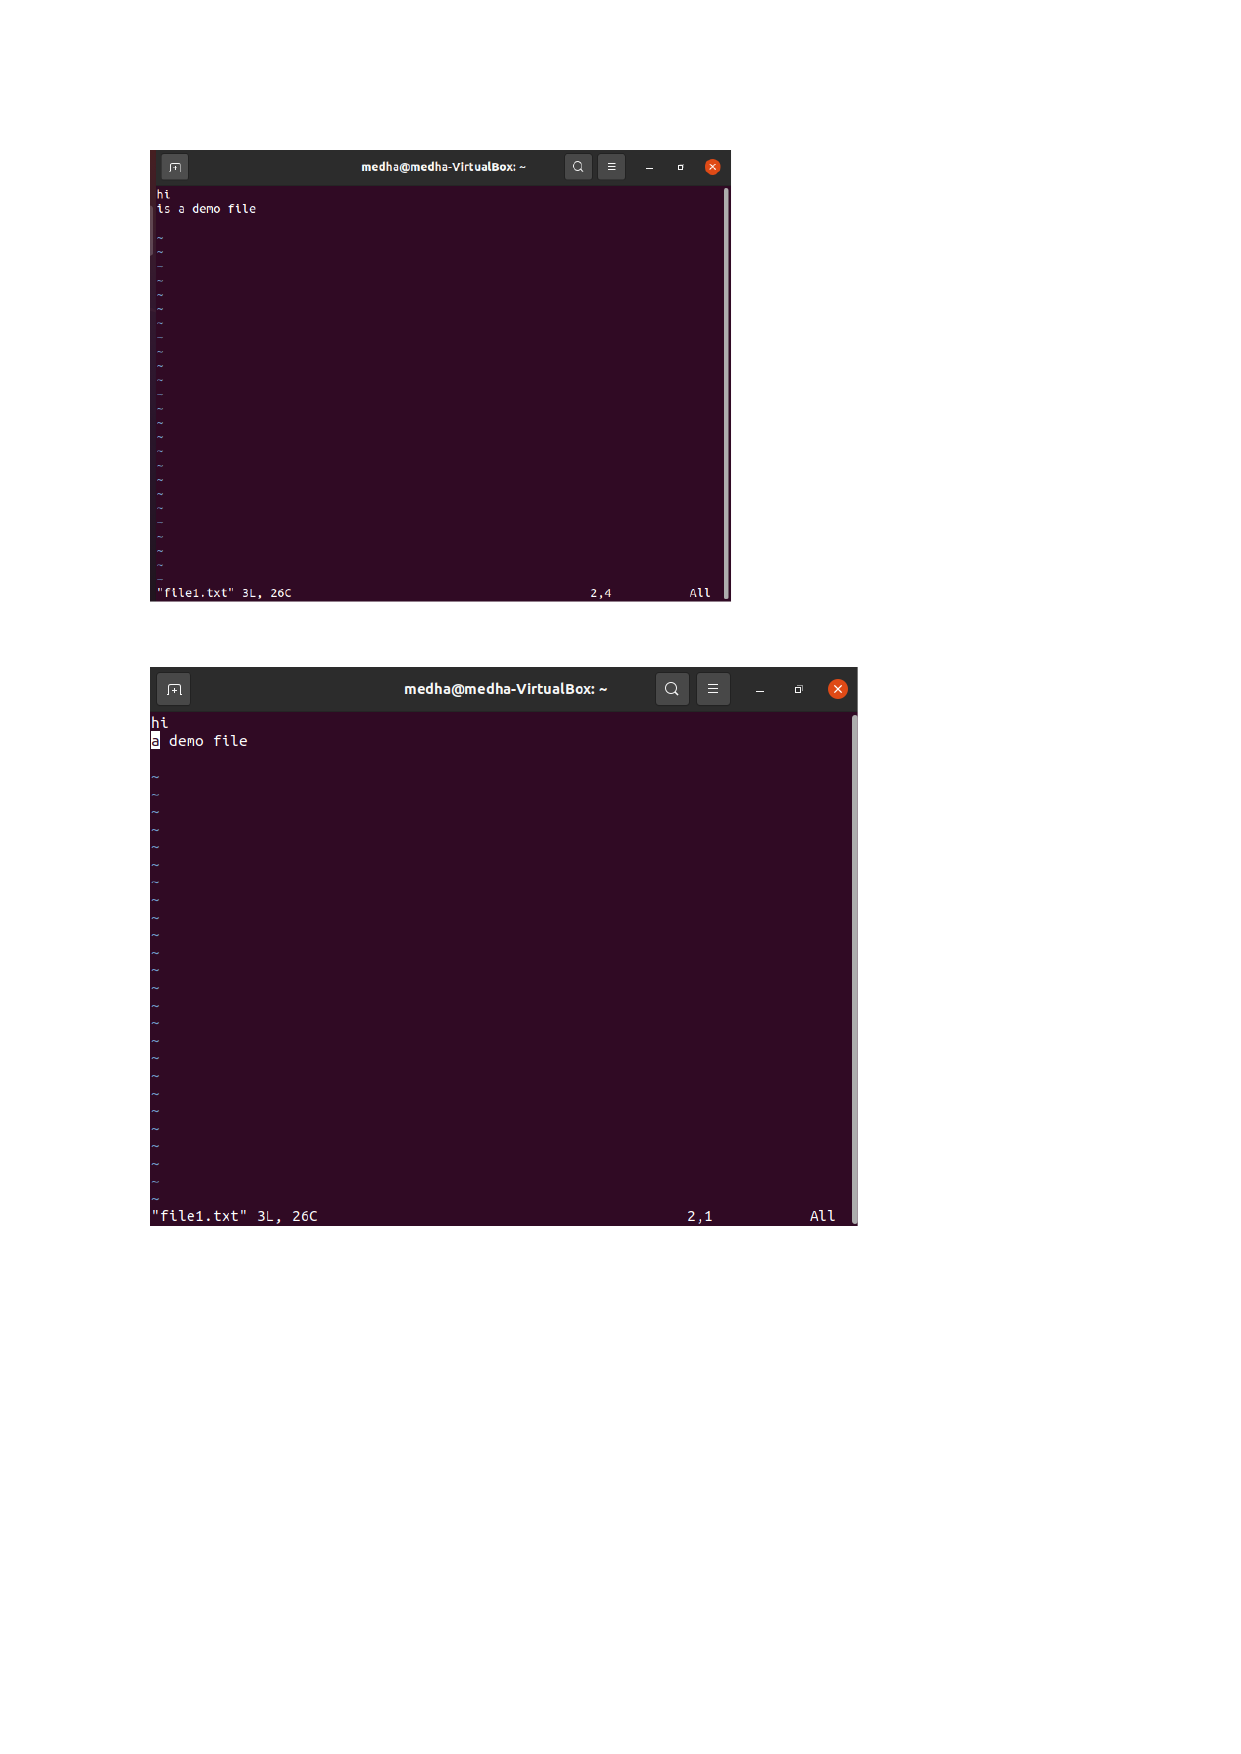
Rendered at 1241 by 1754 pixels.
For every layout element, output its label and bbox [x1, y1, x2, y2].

picture [150, 667, 858, 1226]
picture [150, 150, 732, 602]
